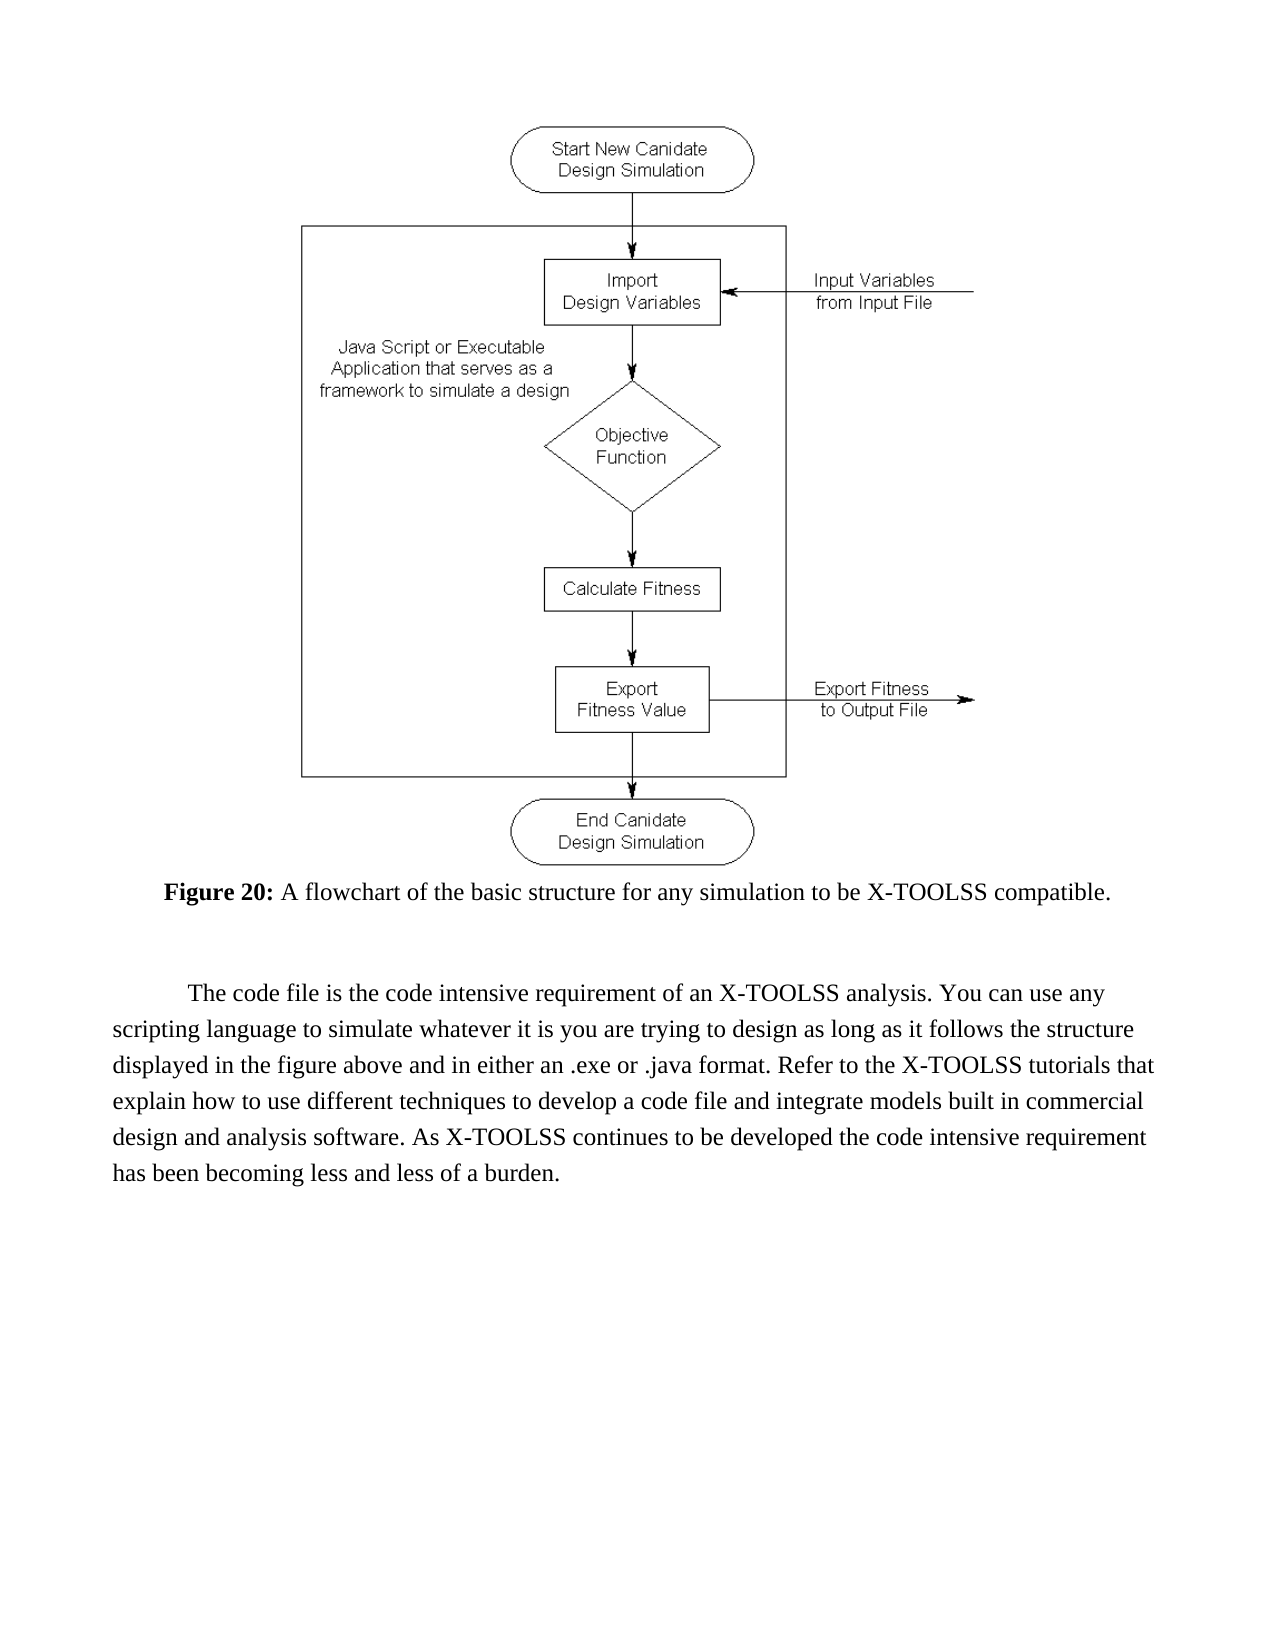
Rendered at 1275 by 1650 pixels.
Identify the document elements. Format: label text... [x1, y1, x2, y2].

text Figure 20: A flowchart of the basic structure for any simulation to be X-TOOLSS compatible. [112, 877, 1162, 906]
text The code file is the code intensive requirement of an X-TOOLSS analysis. You can use any scripting language to simulate whatever it is you are trying to design as long as it follows the structure displayed in the figure above and in either an .exe or .java format. Refer to the X-TOOLSS tutorials that explain how to use different techniques to develop a code file and integrate models built in commercial design and analysis software. As X-TOOLSS continues to be developed the code intensive requirement has been becoming less and less of a burden. [112, 978, 1162, 1187]
picture [289, 112, 986, 871]
